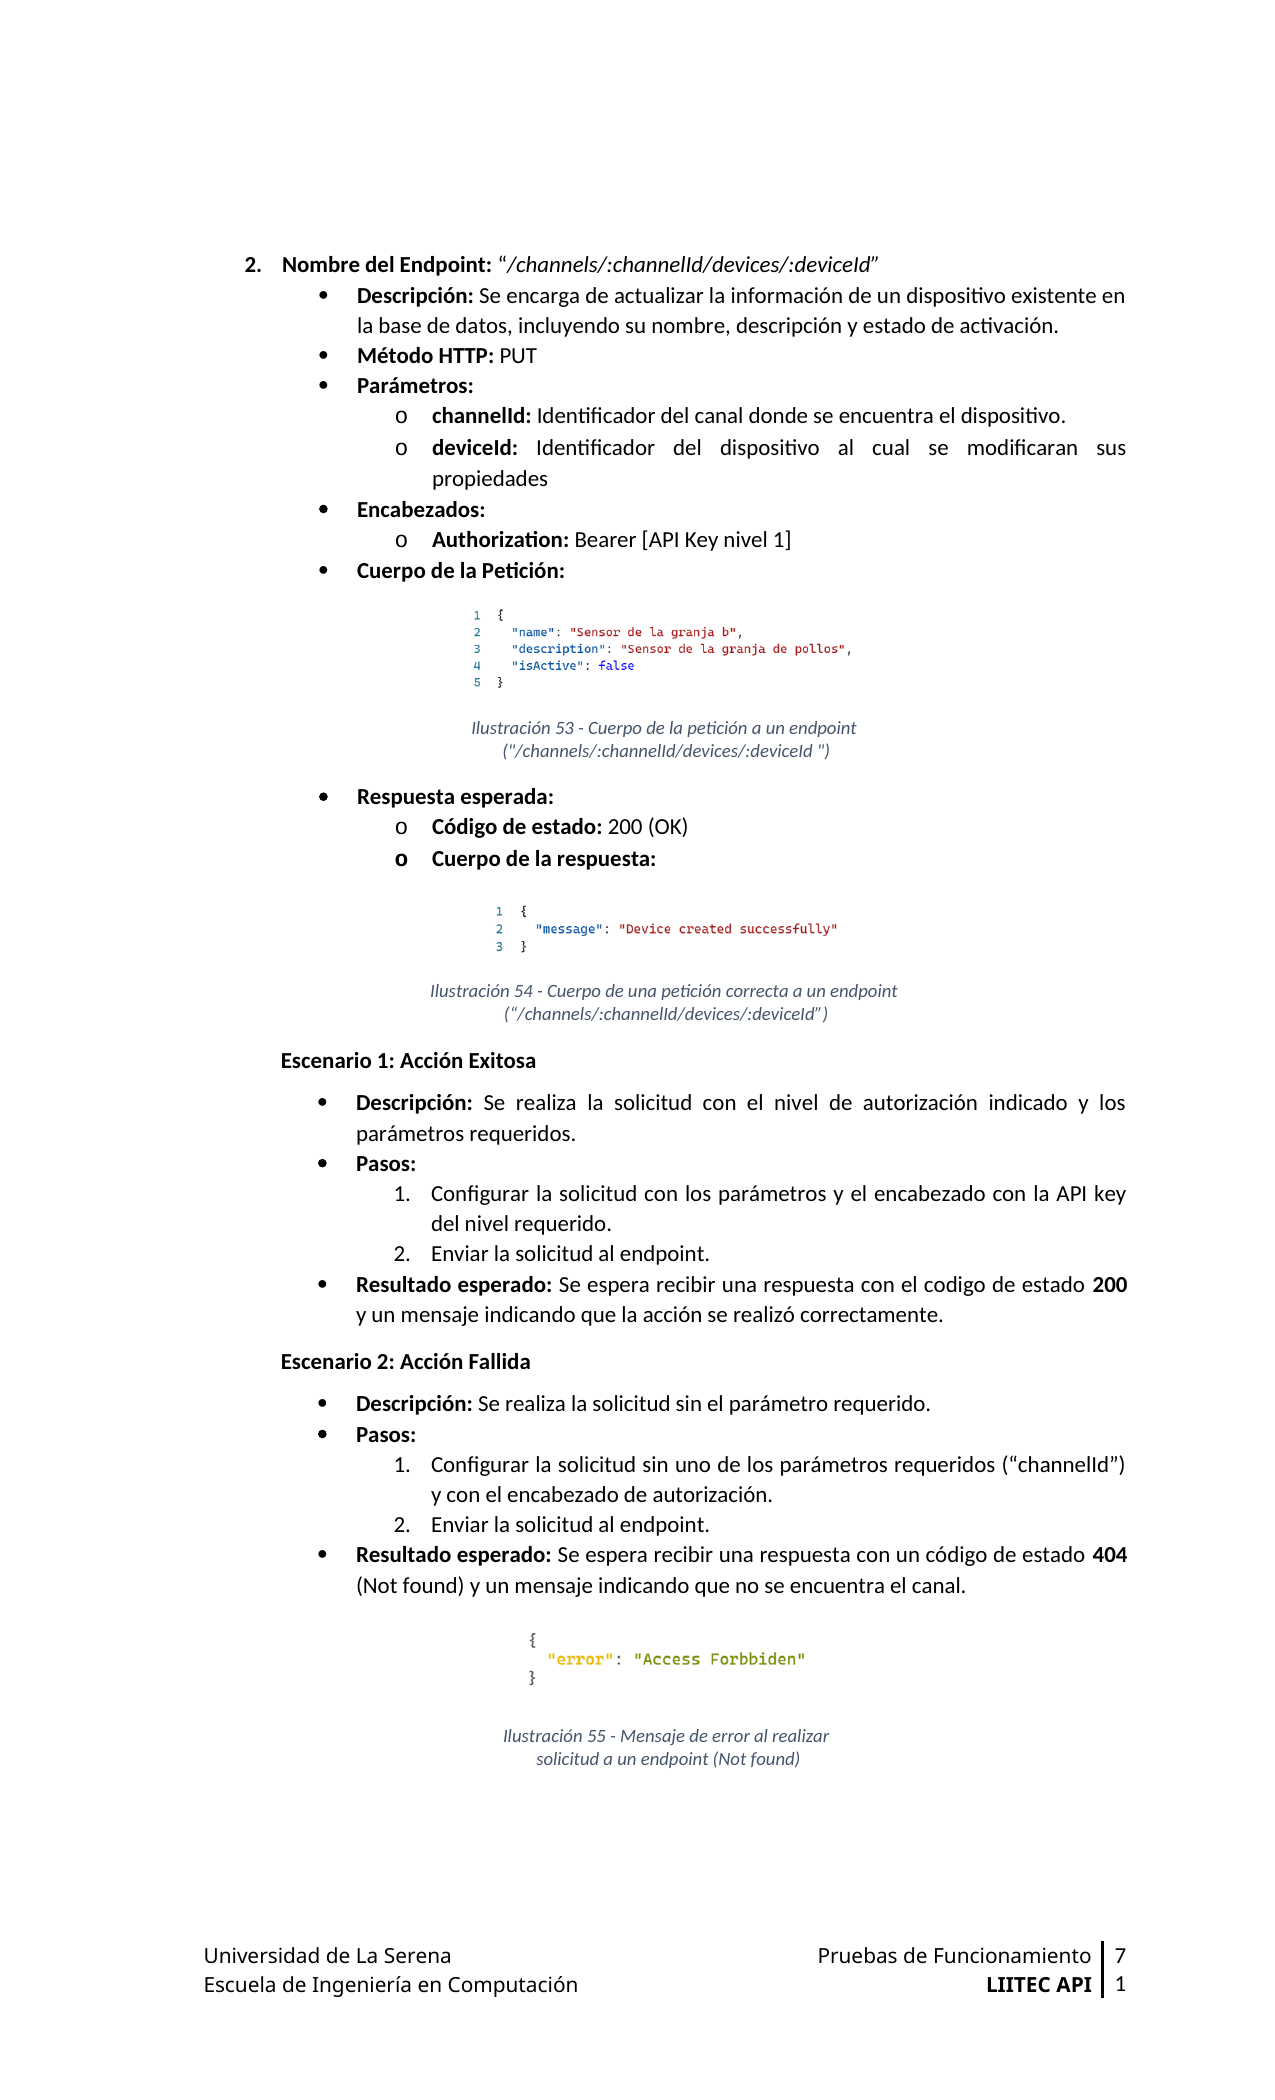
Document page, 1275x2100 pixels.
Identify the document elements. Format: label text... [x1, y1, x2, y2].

list Código de estado: 200 (OK) [394, 813, 1127, 842]
subtitle Escenario 2: Acción Fallida [207, 1347, 1127, 1375]
text Ilustración 53 - Cuerpo de la petición a un endpoint ("/channels/:channelId/devices/:deviceId ") [207, 716, 1127, 762]
picture [517, 1617, 817, 1706]
list Cuerpo de la respuesta: [394, 844, 1127, 873]
text solicitud a un endpoint (Not found) [207, 1747, 1127, 1770]
text Ilustración 55 - Mensaje de error al realizar [207, 1724, 1127, 1747]
list Nombre del Endpoint: “/channels/:channelId/devices/:deviceId” [244, 251, 1127, 279]
list Cuerpo de la Petición: [319, 556, 1127, 584]
list Descripción: Se realiza la solicitud sin el parámetro requerido. [318, 1389, 1127, 1418]
picture [487, 892, 847, 961]
list Enviar la solicitud al endpoint. [393, 1510, 1127, 1538]
subtitle Escenario 1: Acción Exitosa [207, 1046, 1127, 1074]
list Configurar la solicitud sin uno de los parámetros requeridos (“channelId”) y con el encabezado de autorización. [393, 1450, 1127, 1508]
list Enviar la solicitud al endpoint. [393, 1239, 1127, 1268]
picture [469, 603, 865, 697]
list Descripción: Se realiza la solicitud con el nivel de autorización indicado y los parámetros requeridos. [318, 1088, 1127, 1147]
list Resultado esperado: Se espera recibir una respuesta con un código de estado 404 (Not found) y un mensaje indicando que no se encuentra el canal. [318, 1541, 1127, 1599]
list Método HTTP: PUT [319, 341, 1127, 369]
list Respuesta esperada: [319, 782, 1127, 811]
list Resultado esperado: Se espera recibir una respuesta con el codigo de estado 200 y un mensaje indicando que la acción se realizó correctamente. [318, 1270, 1127, 1328]
list Configurar la solicitud con los parámetros y el encabezado con la API key del nivel requerido. [393, 1179, 1127, 1237]
list Pasos: [318, 1149, 1127, 1177]
list channelId: Identificador del canal donde se encuentra el dispositivo. [394, 402, 1127, 431]
list Authorization: Bearer [API Key nivel 1] [394, 525, 1127, 554]
list deviceId: Identificador del dispositivo al cual se modificaran sus propiedades [394, 433, 1127, 492]
text Ilustración 54 - Cuerpo de una petición correcta a un endpoint (“/channels/:channelId/devices/:deviceId”) [207, 979, 1127, 1025]
list Parámetros: [319, 371, 1127, 399]
list Pasos: [318, 1420, 1127, 1448]
list Encabezados: [319, 495, 1127, 523]
list Descripción: Se encarga de actualizar la información de un dispositivo existente en la base de datos, incluyendo su nombre, descripción y estado de activación. [319, 281, 1127, 339]
